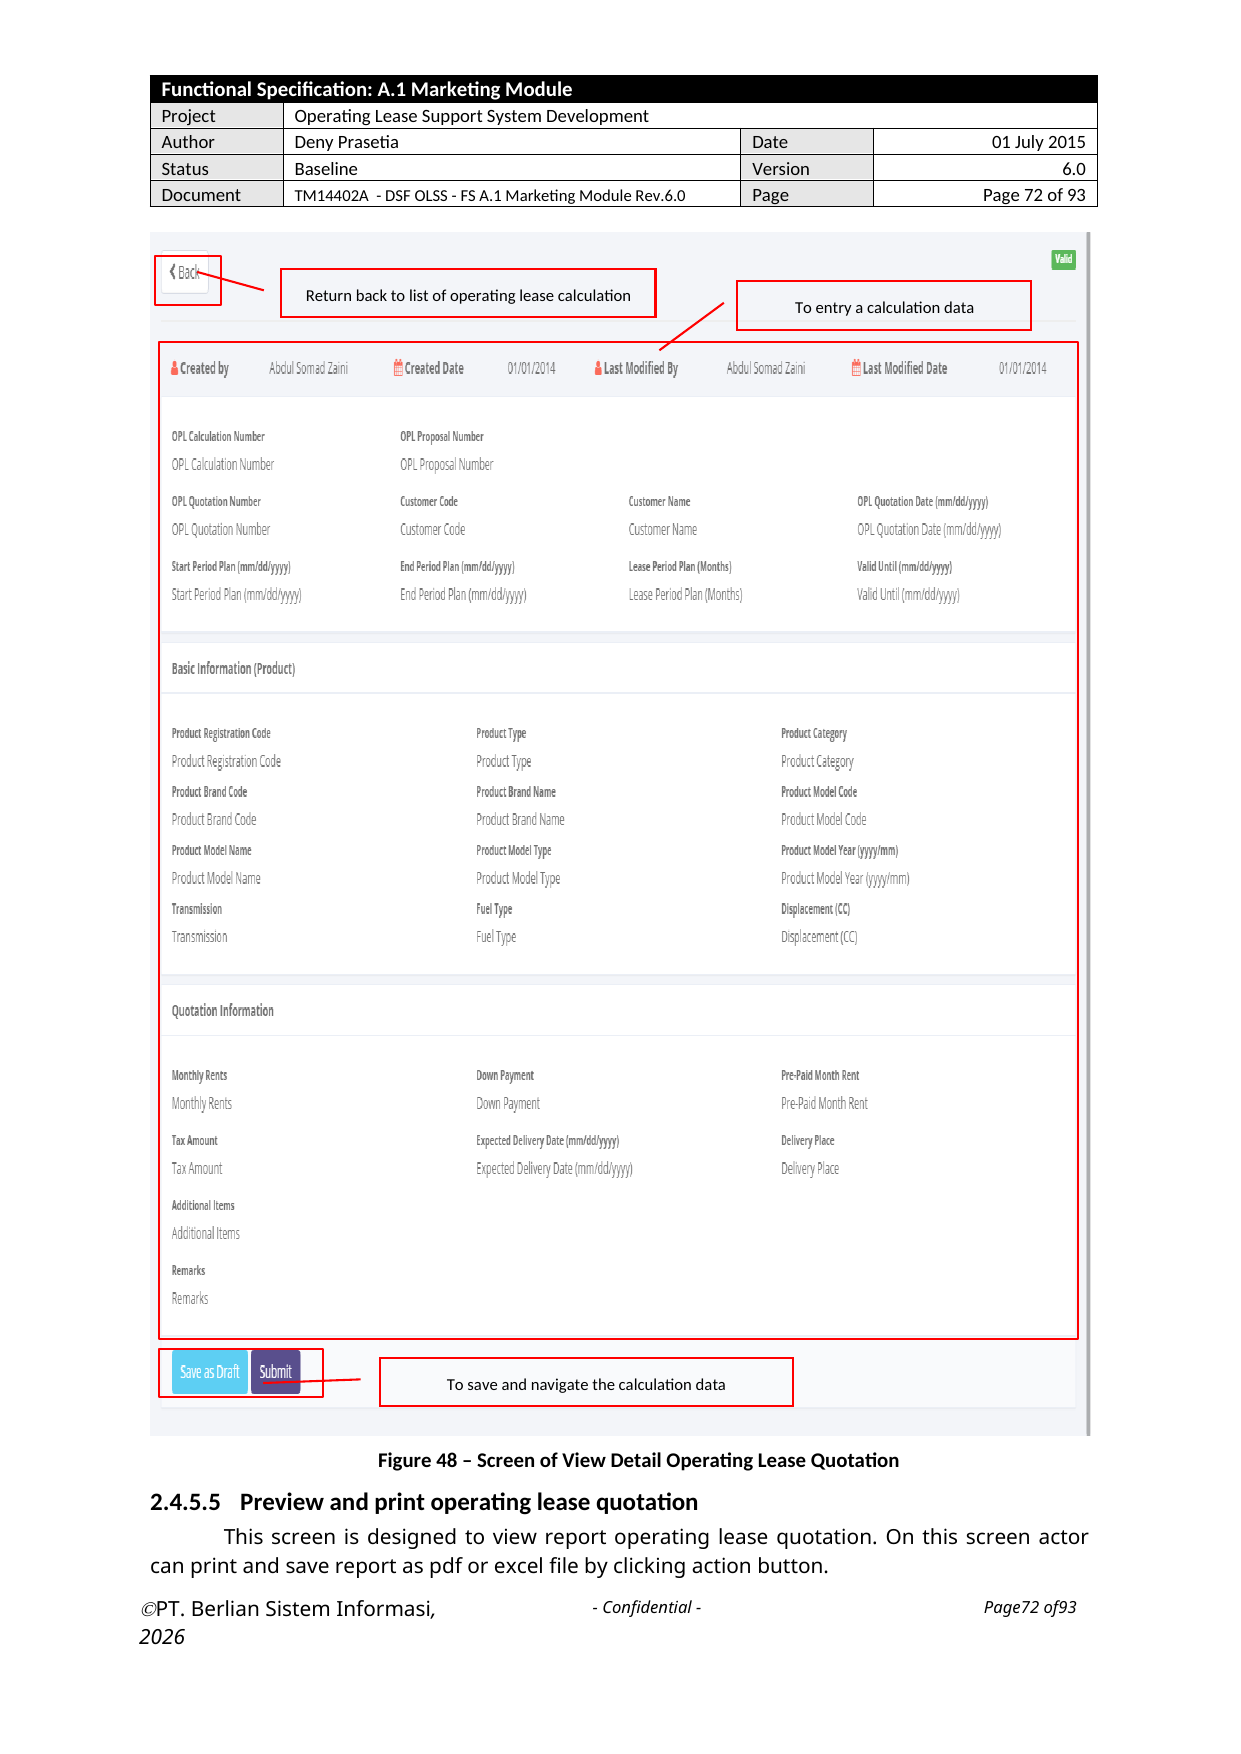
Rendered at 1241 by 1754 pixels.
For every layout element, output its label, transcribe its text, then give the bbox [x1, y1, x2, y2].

text Figure 48 – Screen of View Detail Operating Lease Quotation [187, 1448, 1090, 1473]
text This screen is designed to view report operating lease quotation. On this screen actor can print and save report as pdf or excel file by clicking action button. [150, 1522, 1090, 1579]
subtitle Preview and print operating lease quotation [150, 1486, 1090, 1516]
picture [150, 232, 1091, 1436]
